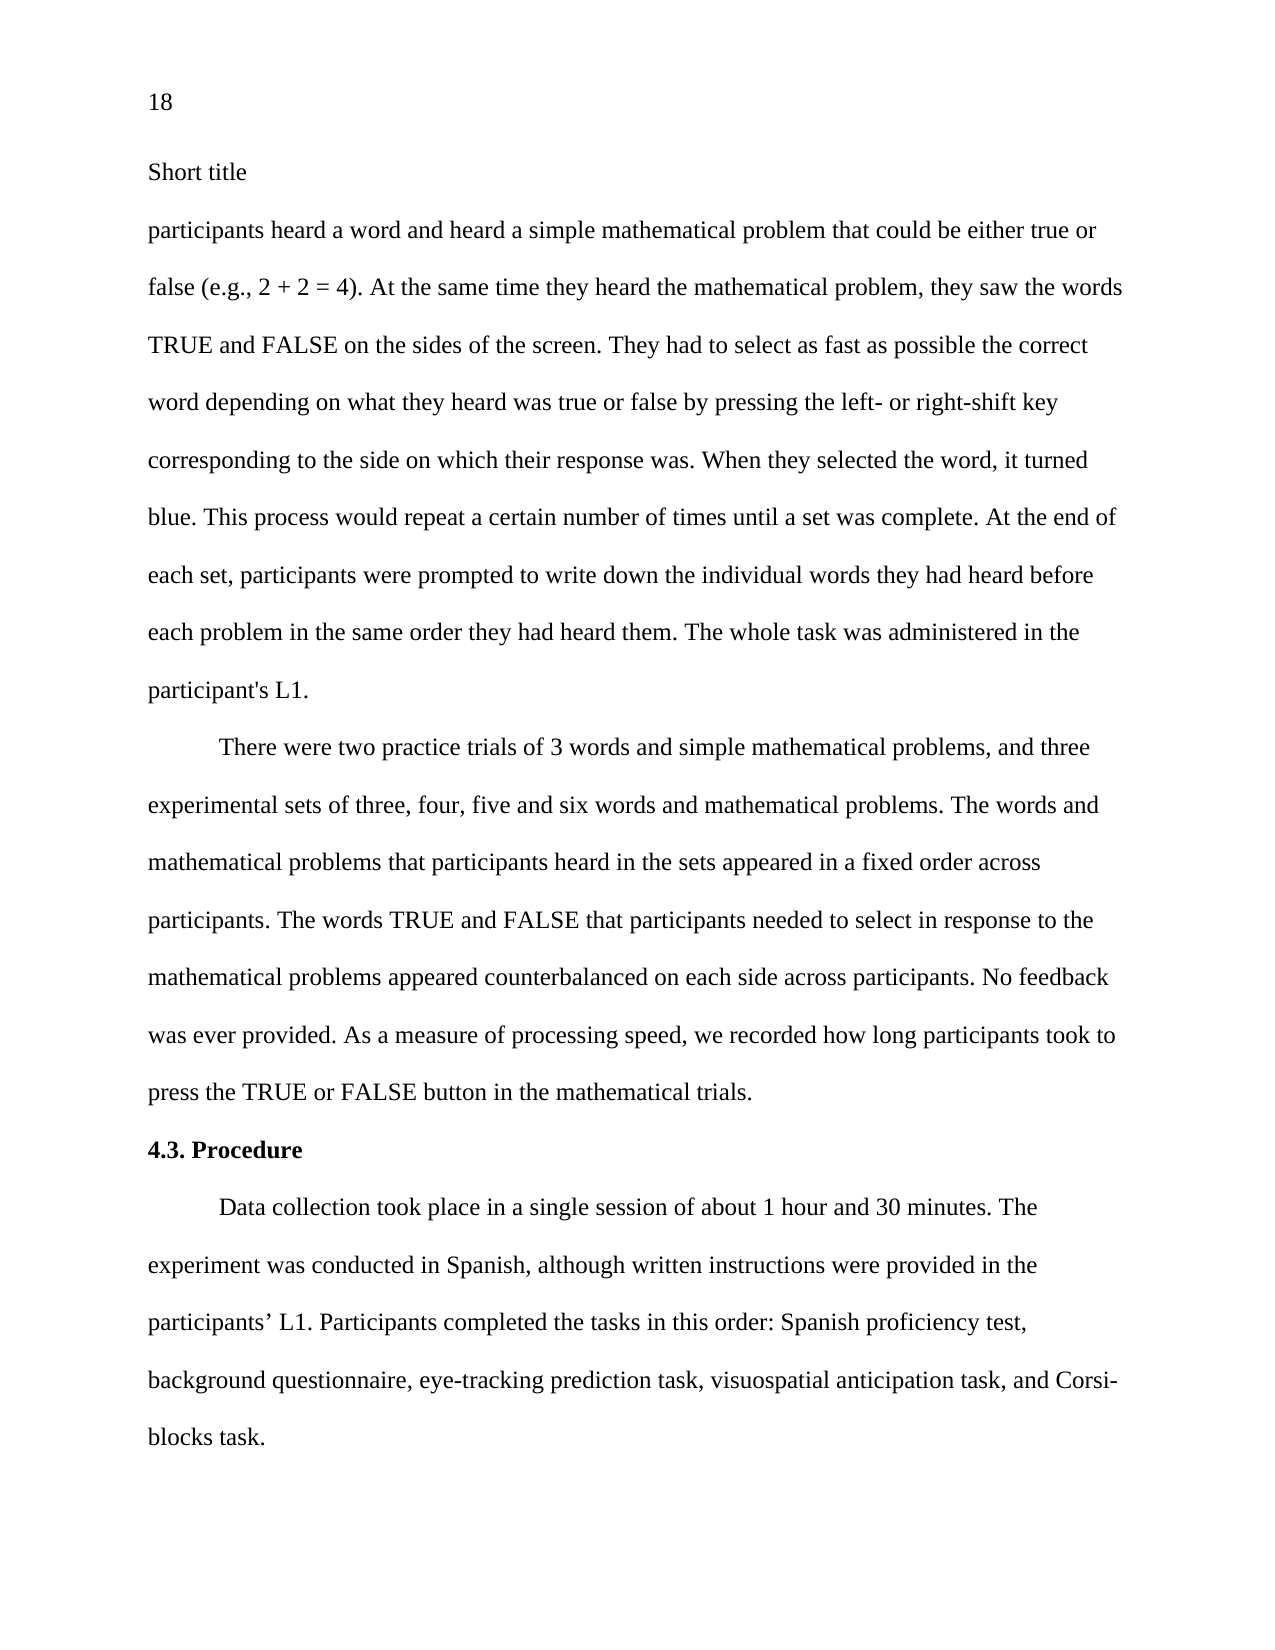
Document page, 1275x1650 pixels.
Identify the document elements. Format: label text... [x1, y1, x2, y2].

text Data collection took place in a single session of about 1 hour and 30 minutes. The experiment was conducted in Spanish, although written instructions were provided in the participants’ L1. Participants completed the tasks in this order: Spanish proficiency test, background questionnaire, eye-tracking prediction task, visuospatial anticipation task, and Corsi-blocks task. [148, 1192, 1127, 1451]
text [148, 215, 1127, 704]
text There were two practice trials of 3 words and simple mathematical problems, and three experimental sets of three, four, five and six words and mathematical problems. The words and mathematical problems that participants heard in the sets appeared in a fixed order across participants. The words TRUE and FALSE that participants needed to select in response to the mathematical problems appeared counterbalanced on each side across participants. No feedback was ever provided. As a measure of processing speed, we recorded how long participants took to press the TRUE or FALSE button in the mathematical trials. [148, 732, 1127, 1106]
subtitle 4.3. Procedure [148, 1135, 1127, 1164]
